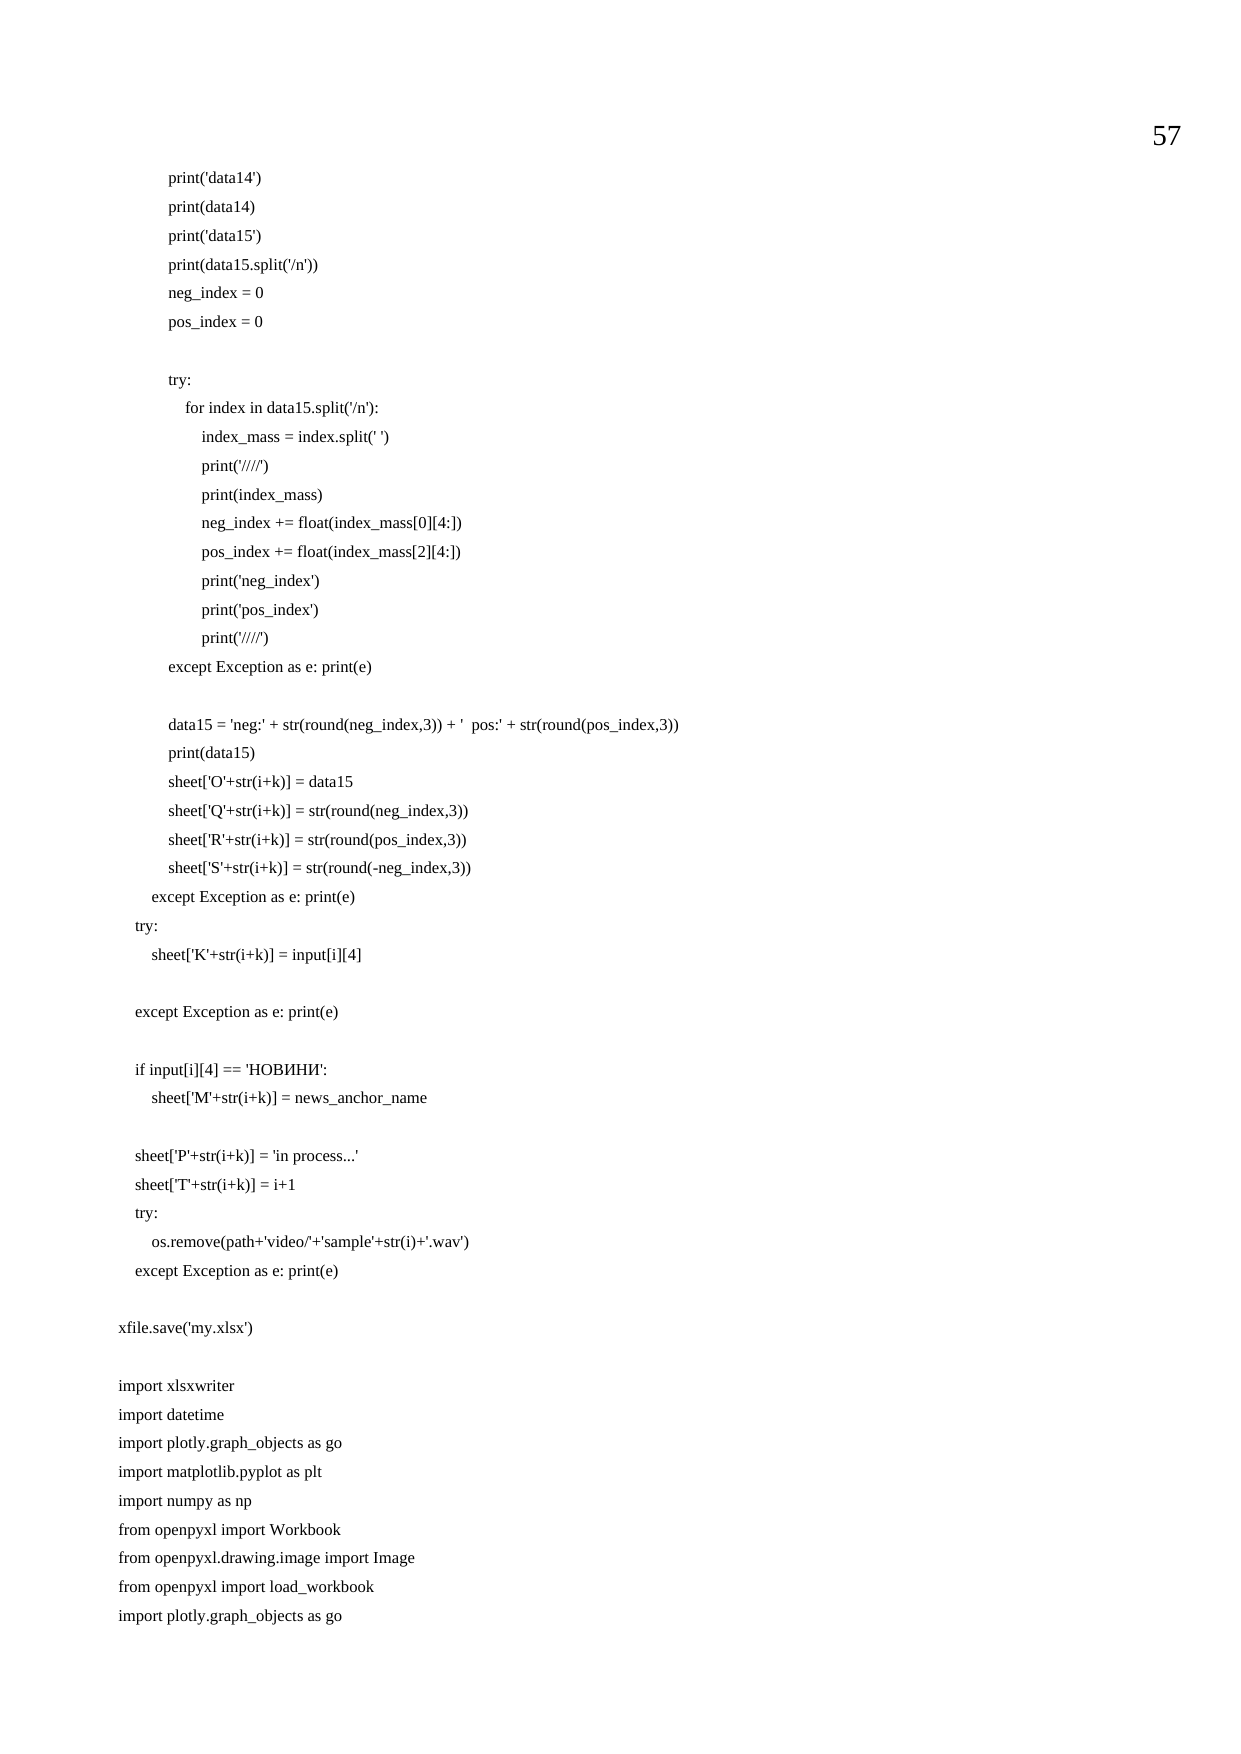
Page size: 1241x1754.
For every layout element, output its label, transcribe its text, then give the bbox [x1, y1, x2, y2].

text for index in data15.split('/n'): [118, 398, 1181, 417]
text print('////') [118, 456, 1181, 475]
text print('////') [118, 628, 1181, 647]
text from openpyxl import load_workbook [118, 1577, 1181, 1596]
text print('pos_index') [118, 599, 1181, 619]
text try: [118, 916, 1181, 935]
text xfile.save('my.xlsx') [118, 1318, 1181, 1337]
text os.remove(path+'video/'+'sample'+str(i)+'.wav') [118, 1232, 1181, 1251]
text sheet['M'+str(i+k)] = news_anchor_name [118, 1088, 1181, 1107]
text sheet['R'+str(i+k)] = str(round(pos_index,3)) [118, 829, 1181, 849]
text pos_index += float(index_mass[2][4:]) [118, 542, 1181, 561]
text sheet['Q'+str(i+k)] = str(round(neg_index,3)) [118, 801, 1181, 820]
text sheet['P'+str(i+k)] = 'in process...' [118, 1146, 1181, 1165]
text print(data14) [118, 197, 1181, 216]
text neg_index = 0 [118, 283, 1181, 302]
text import plotly.graph_objects as go [118, 1433, 1181, 1452]
text try: [118, 1203, 1181, 1222]
text from openpyxl import Workbook [118, 1519, 1181, 1539]
text print('data14') [118, 168, 1181, 187]
text except Exception as e: print(e) [118, 1261, 1181, 1280]
text sheet['S'+str(i+k)] = str(round(-neg_index,3)) [118, 858, 1181, 877]
text index_mass = index.split(' ') [118, 427, 1181, 446]
text neg_index += float(index_mass[0][4:]) [118, 513, 1181, 532]
text sheet['K'+str(i+k)] = input[i][4] [118, 944, 1181, 964]
text import xlsxwriter [118, 1376, 1181, 1395]
text sheet['T'+str(i+k)] = i+1 [118, 1174, 1181, 1194]
text import matplotlib.pyplot as plt [118, 1462, 1181, 1481]
text print(data15) [118, 743, 1181, 762]
text print('data15') [118, 226, 1181, 245]
text try: [118, 369, 1181, 389]
text except Exception as e: print(e) [118, 1002, 1181, 1021]
text sheet['O'+str(i+k)] = data15 [118, 772, 1181, 791]
text if input[i][4] == 'НОВИНИ': [118, 1059, 1181, 1079]
text print('neg_index') [118, 571, 1181, 590]
text import plotly.graph_objects as go [118, 1606, 1181, 1625]
text print(index_mass) [118, 484, 1181, 504]
text except Exception as e: print(e) [118, 887, 1181, 906]
text data15 = 'neg:' + str(round(neg_index,3)) + ' pos:' + str(round(pos_index,3)) [118, 714, 1181, 734]
text pos_index = 0 [118, 312, 1181, 331]
text except Exception as e: print(e) [118, 657, 1181, 676]
text from openpyxl.drawing.image import Image [118, 1548, 1181, 1567]
text import datetime [118, 1404, 1181, 1424]
text import numpy as np [118, 1491, 1181, 1510]
text print(data15.split('/n')) [118, 254, 1181, 274]
